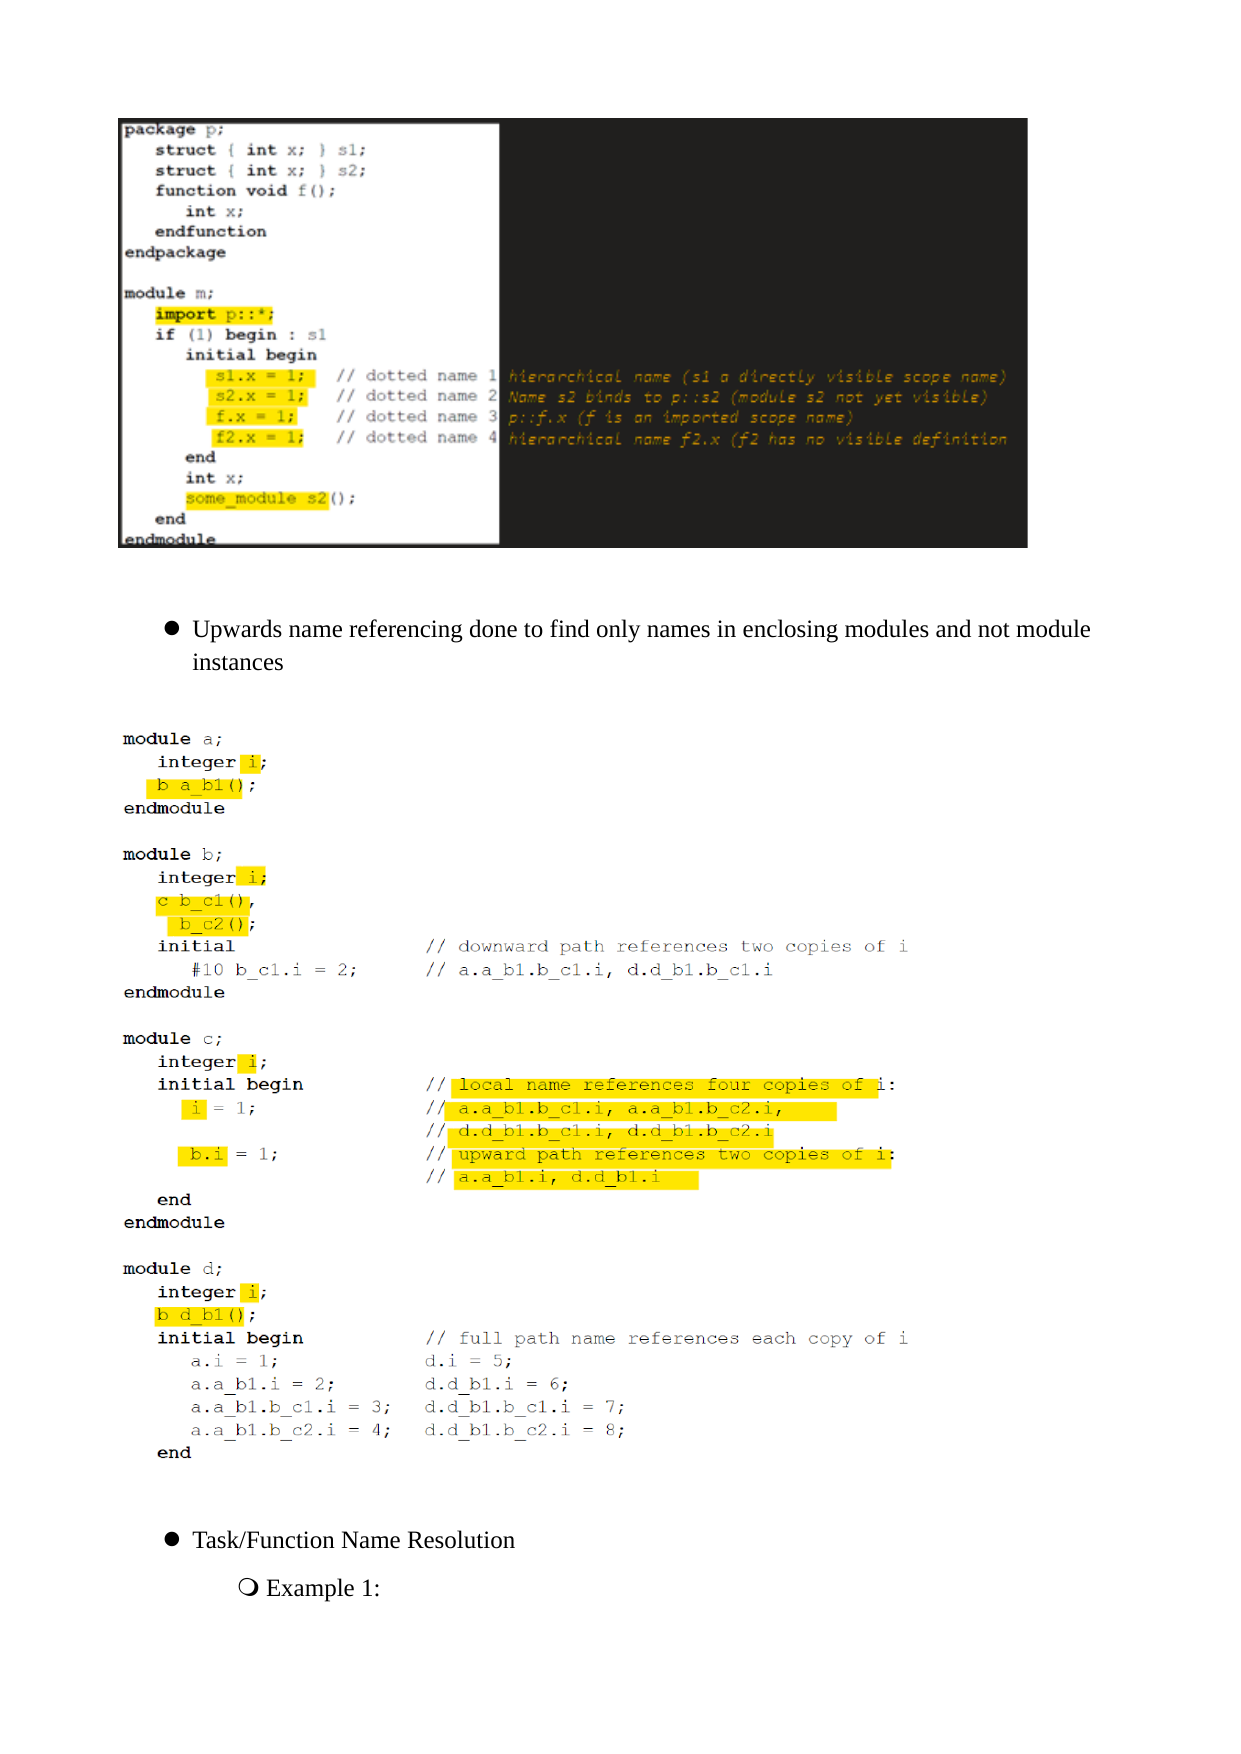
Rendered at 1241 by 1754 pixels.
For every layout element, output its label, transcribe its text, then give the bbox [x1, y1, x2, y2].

list Upwards name referencing done to find only names in enclosing modules and not module instances [162, 614, 1122, 709]
list Example 1: [236, 1573, 1122, 1602]
picture [118, 727, 911, 1460]
picture [118, 118, 1028, 548]
list Task/Function Name Resolution [162, 1526, 1122, 1554]
